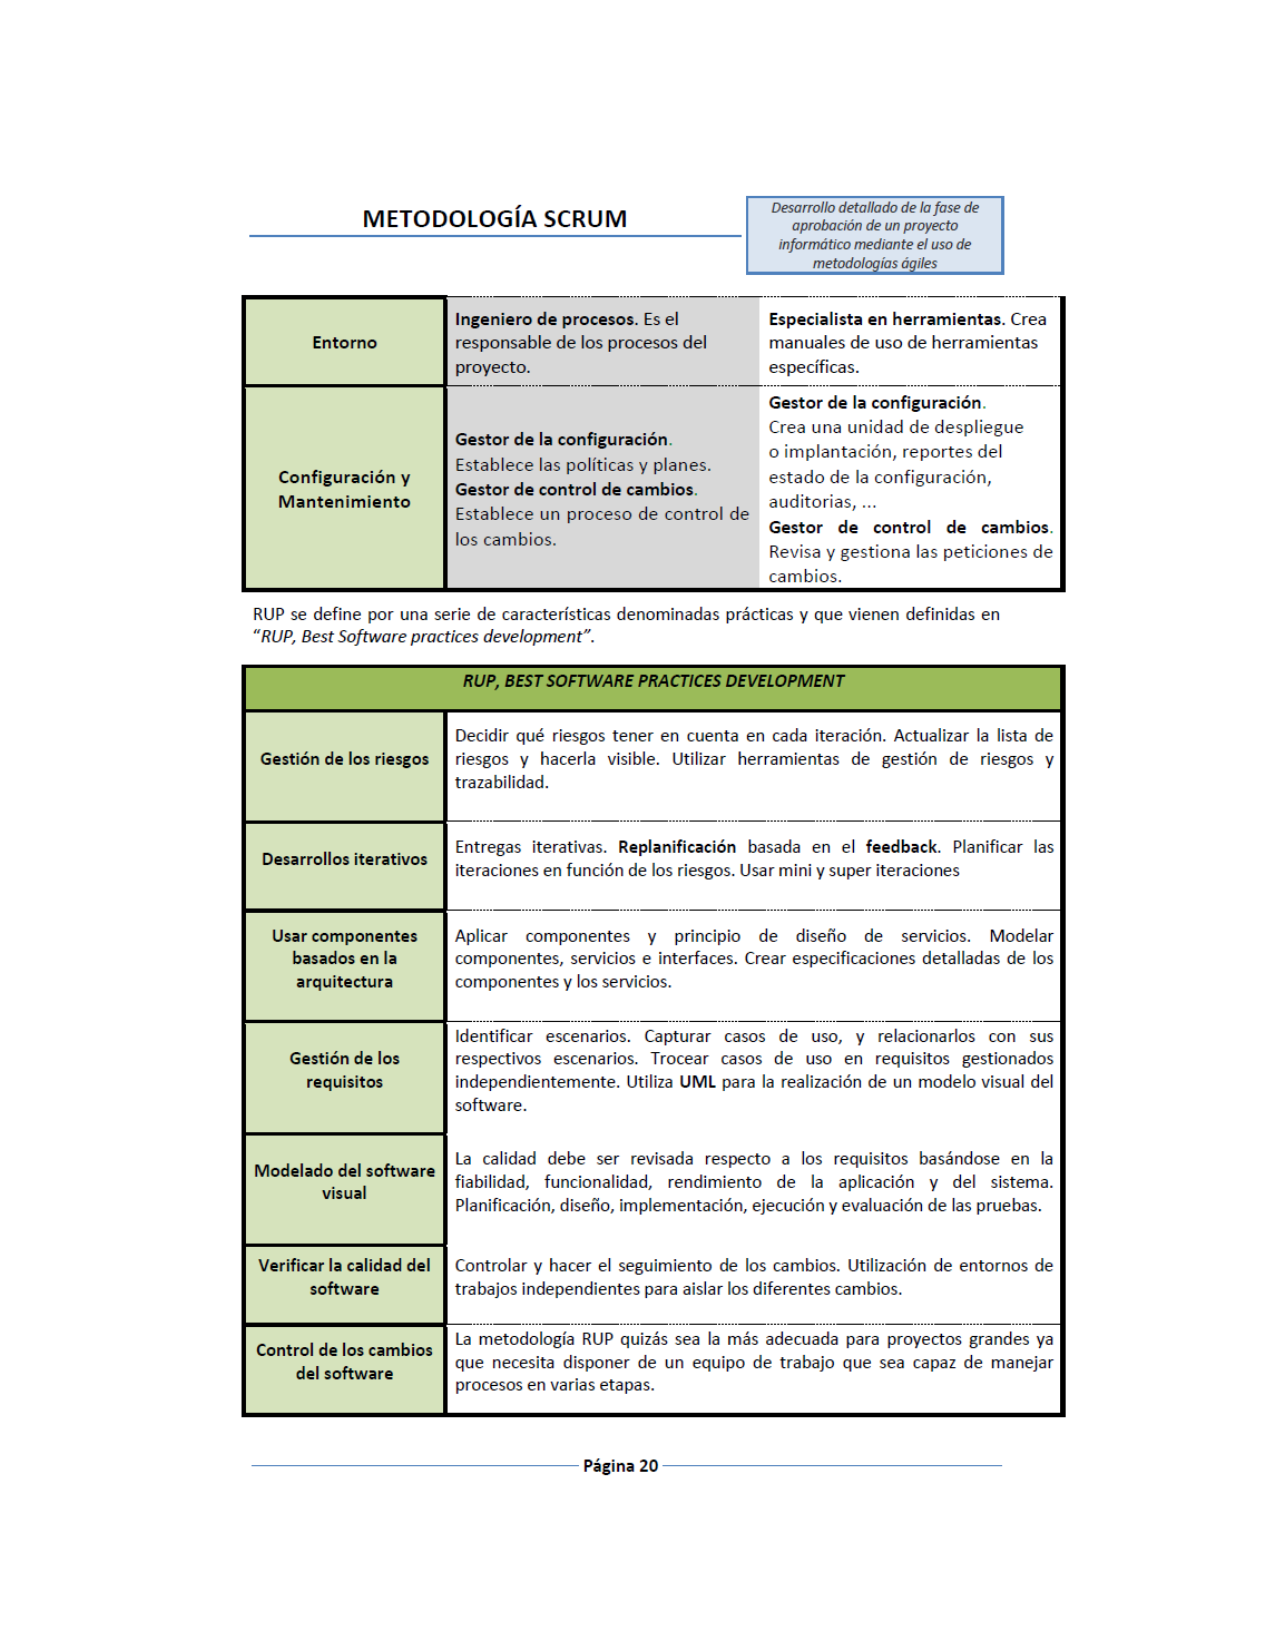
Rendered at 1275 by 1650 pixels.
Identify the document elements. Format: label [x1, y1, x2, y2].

picture [177, 147, 1088, 1503]
